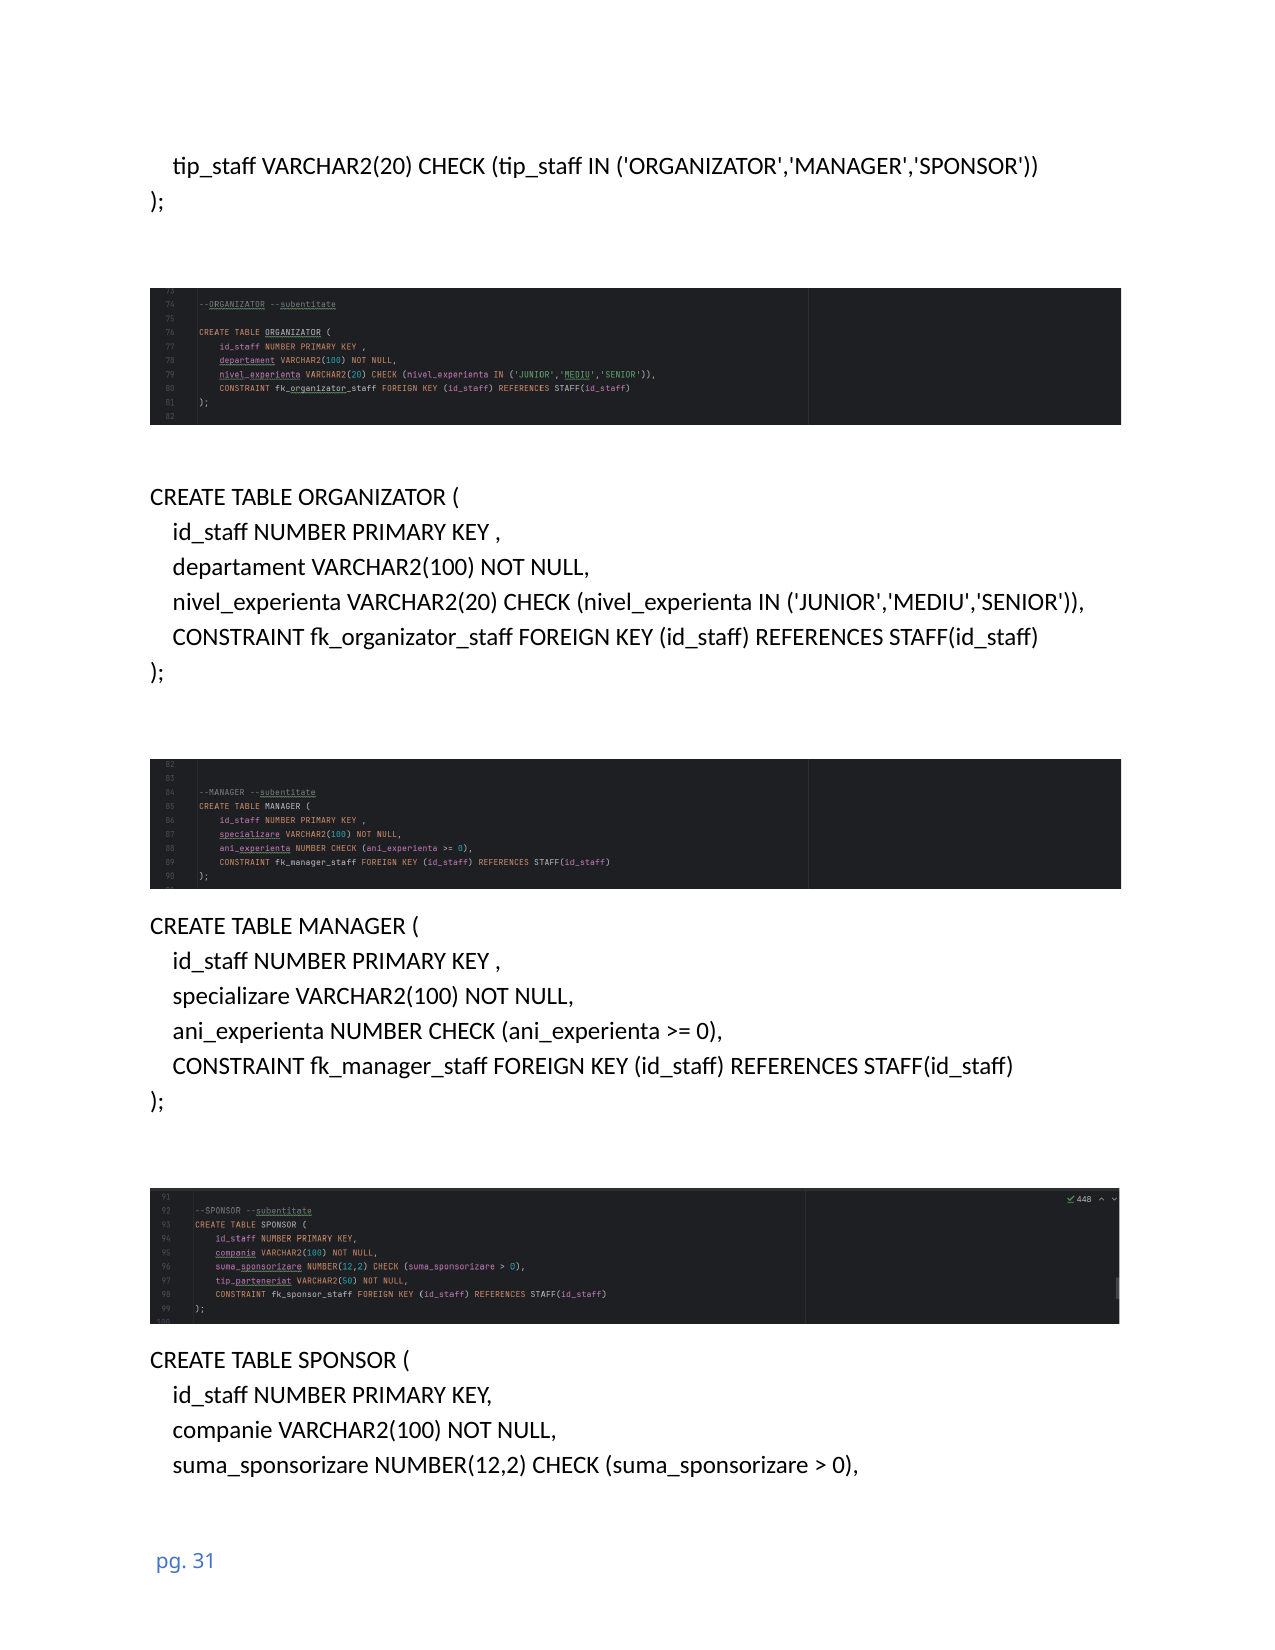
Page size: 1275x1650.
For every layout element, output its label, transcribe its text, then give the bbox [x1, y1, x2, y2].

picture [150, 288, 1122, 425]
picture [150, 1188, 1120, 1324]
picture [150, 759, 1122, 889]
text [150, 1344, 1125, 1480]
text CREATE TABLE MANAGER ( id_staff NUMBER PRIMARY KEY , specializare VARCHAR2(100) NOT NULL, ani_experienta NUMBER CHECK (ani_experienta >= 0), CONSTRAINT fk_manager_staff FOREIGN KEY (id_staff) REFERENCES STAFF(id_staff) ); [150, 910, 1125, 1116]
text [150, 150, 1125, 216]
text CREATE TABLE ORGANIZATOR ( id_staff NUMBER PRIMARY KEY , departament VARCHAR2(100) NOT NULL, nivel_experienta VARCHAR2(20) CHECK (nivel_experienta IN ('JUNIOR','MEDIU','SENIOR')), CONSTRAINT fk_organizator_staff FOREIGN KEY (id_staff) REFERENCES STAFF(id_staff) ); [150, 446, 1125, 687]
